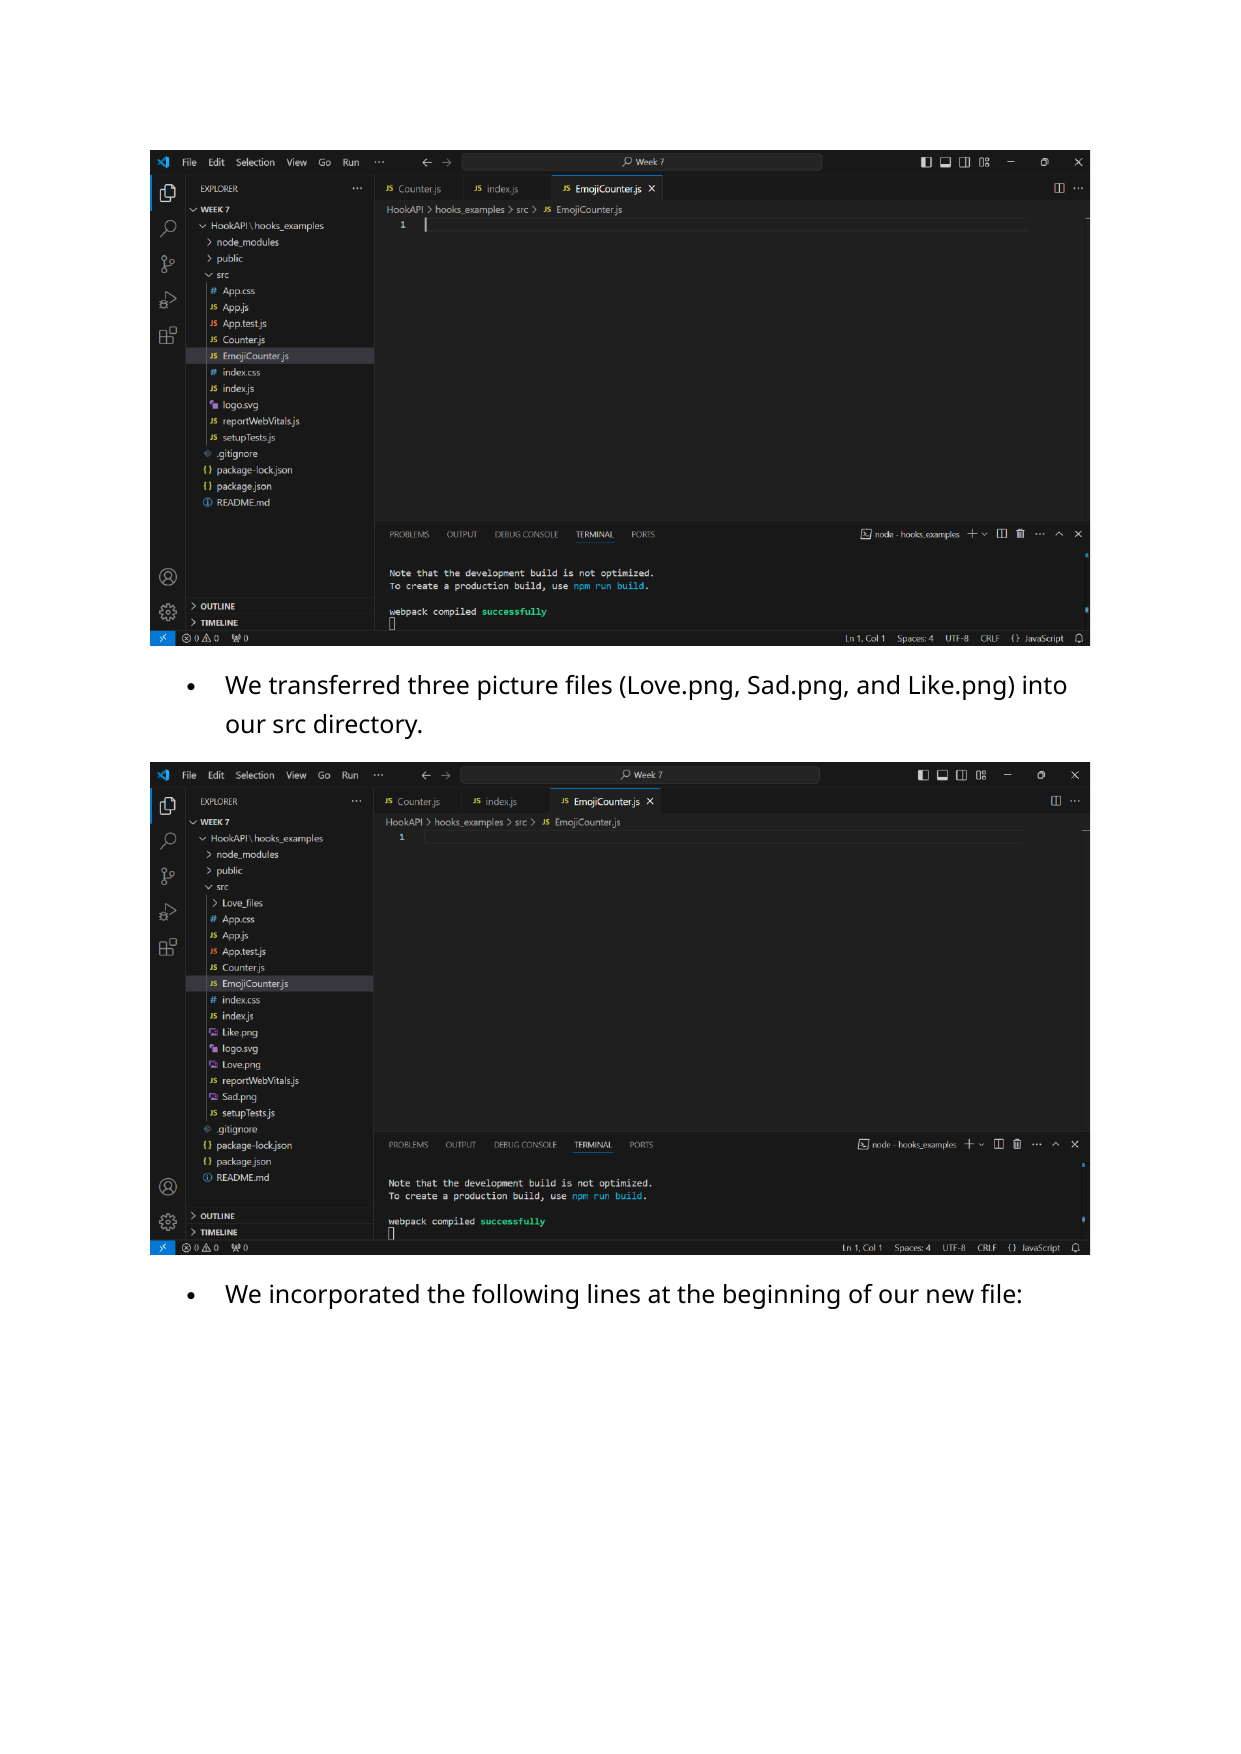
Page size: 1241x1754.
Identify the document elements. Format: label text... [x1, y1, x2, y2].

list We incorporated the following lines at the beginning of our new file: [187, 1276, 1090, 1310]
list We transferred three picture files (Love.png, Sad.png, and Like.png) into our src directory. [187, 667, 1090, 741]
picture [150, 762, 1091, 1255]
picture [150, 150, 1091, 646]
